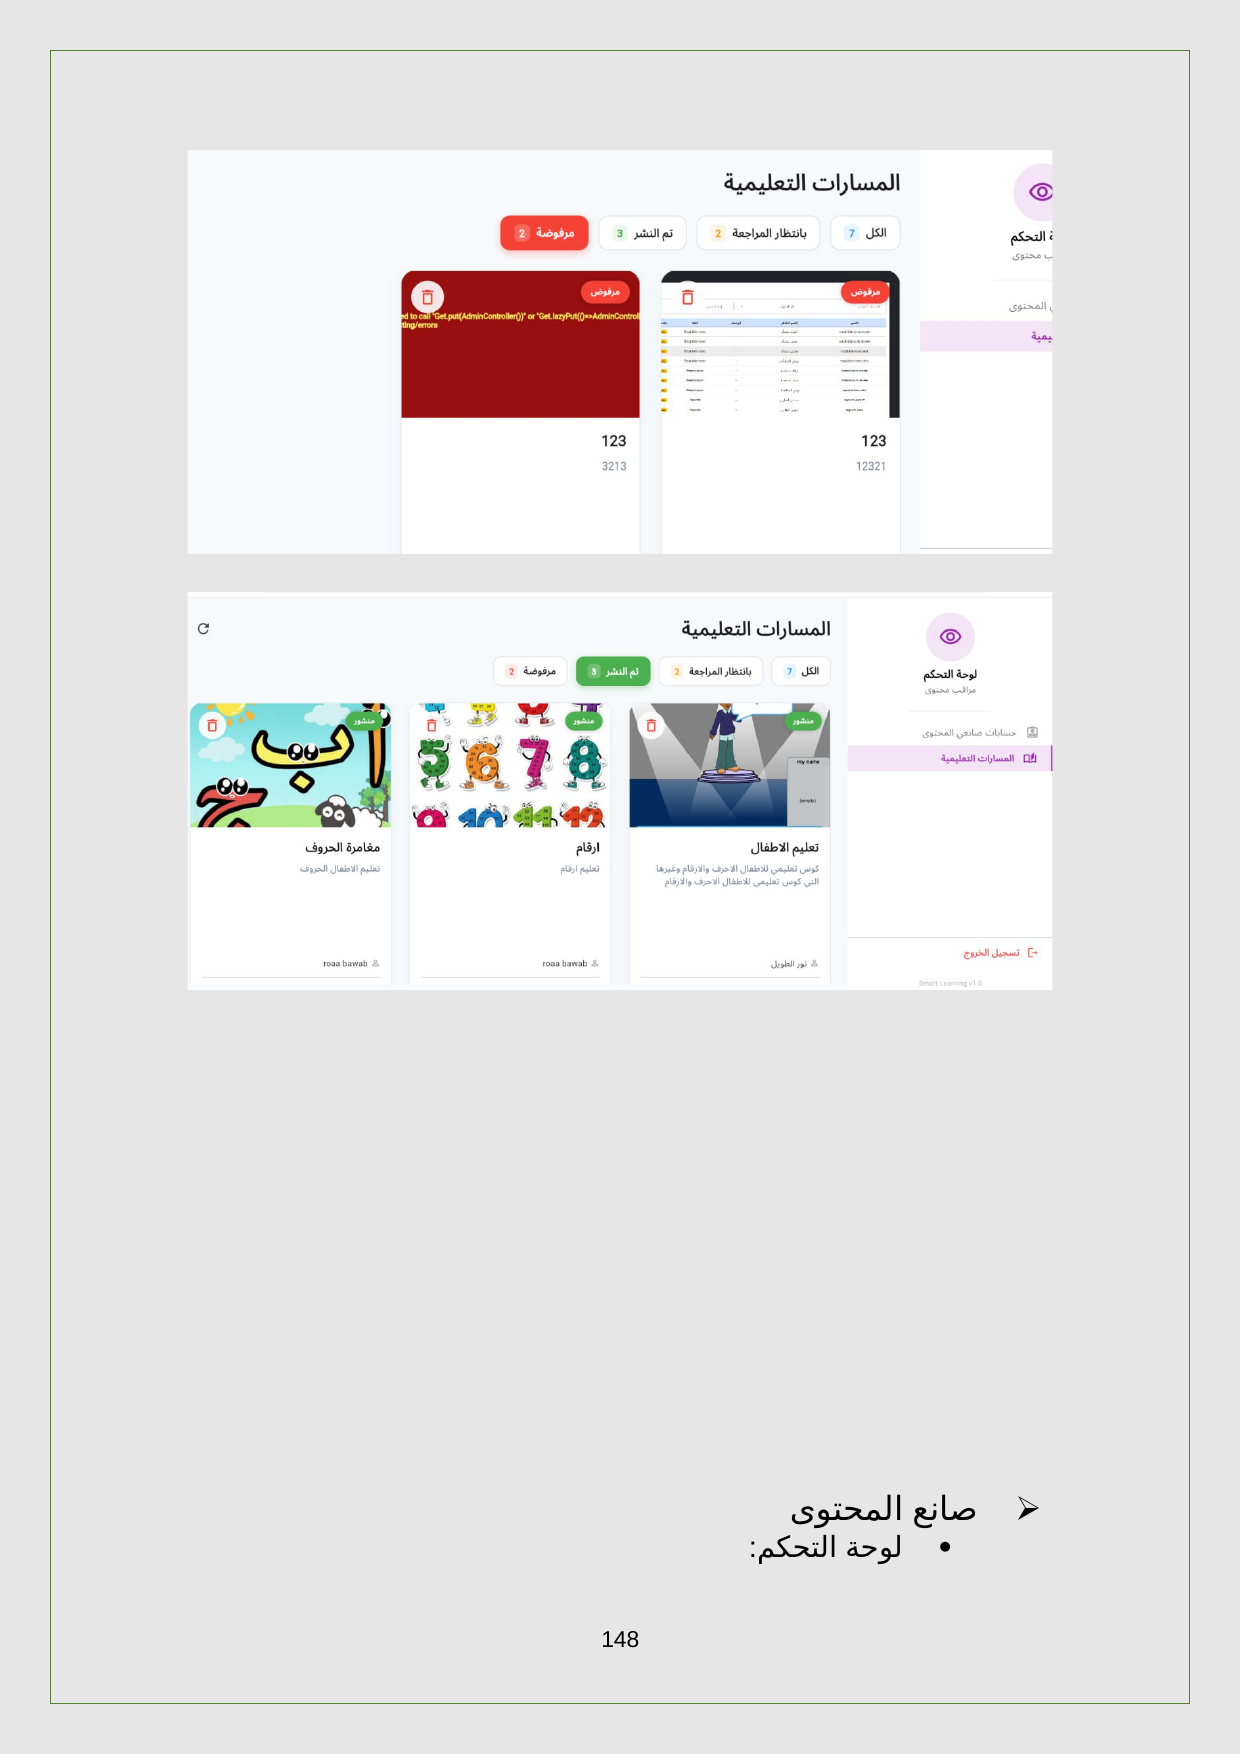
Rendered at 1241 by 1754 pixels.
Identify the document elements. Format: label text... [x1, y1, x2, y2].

list صانع المحتوى [187, 1489, 1015, 1527]
list لوحة التحكم: [187, 1530, 940, 1564]
picture [187, 592, 1053, 990]
picture [187, 150, 1053, 554]
